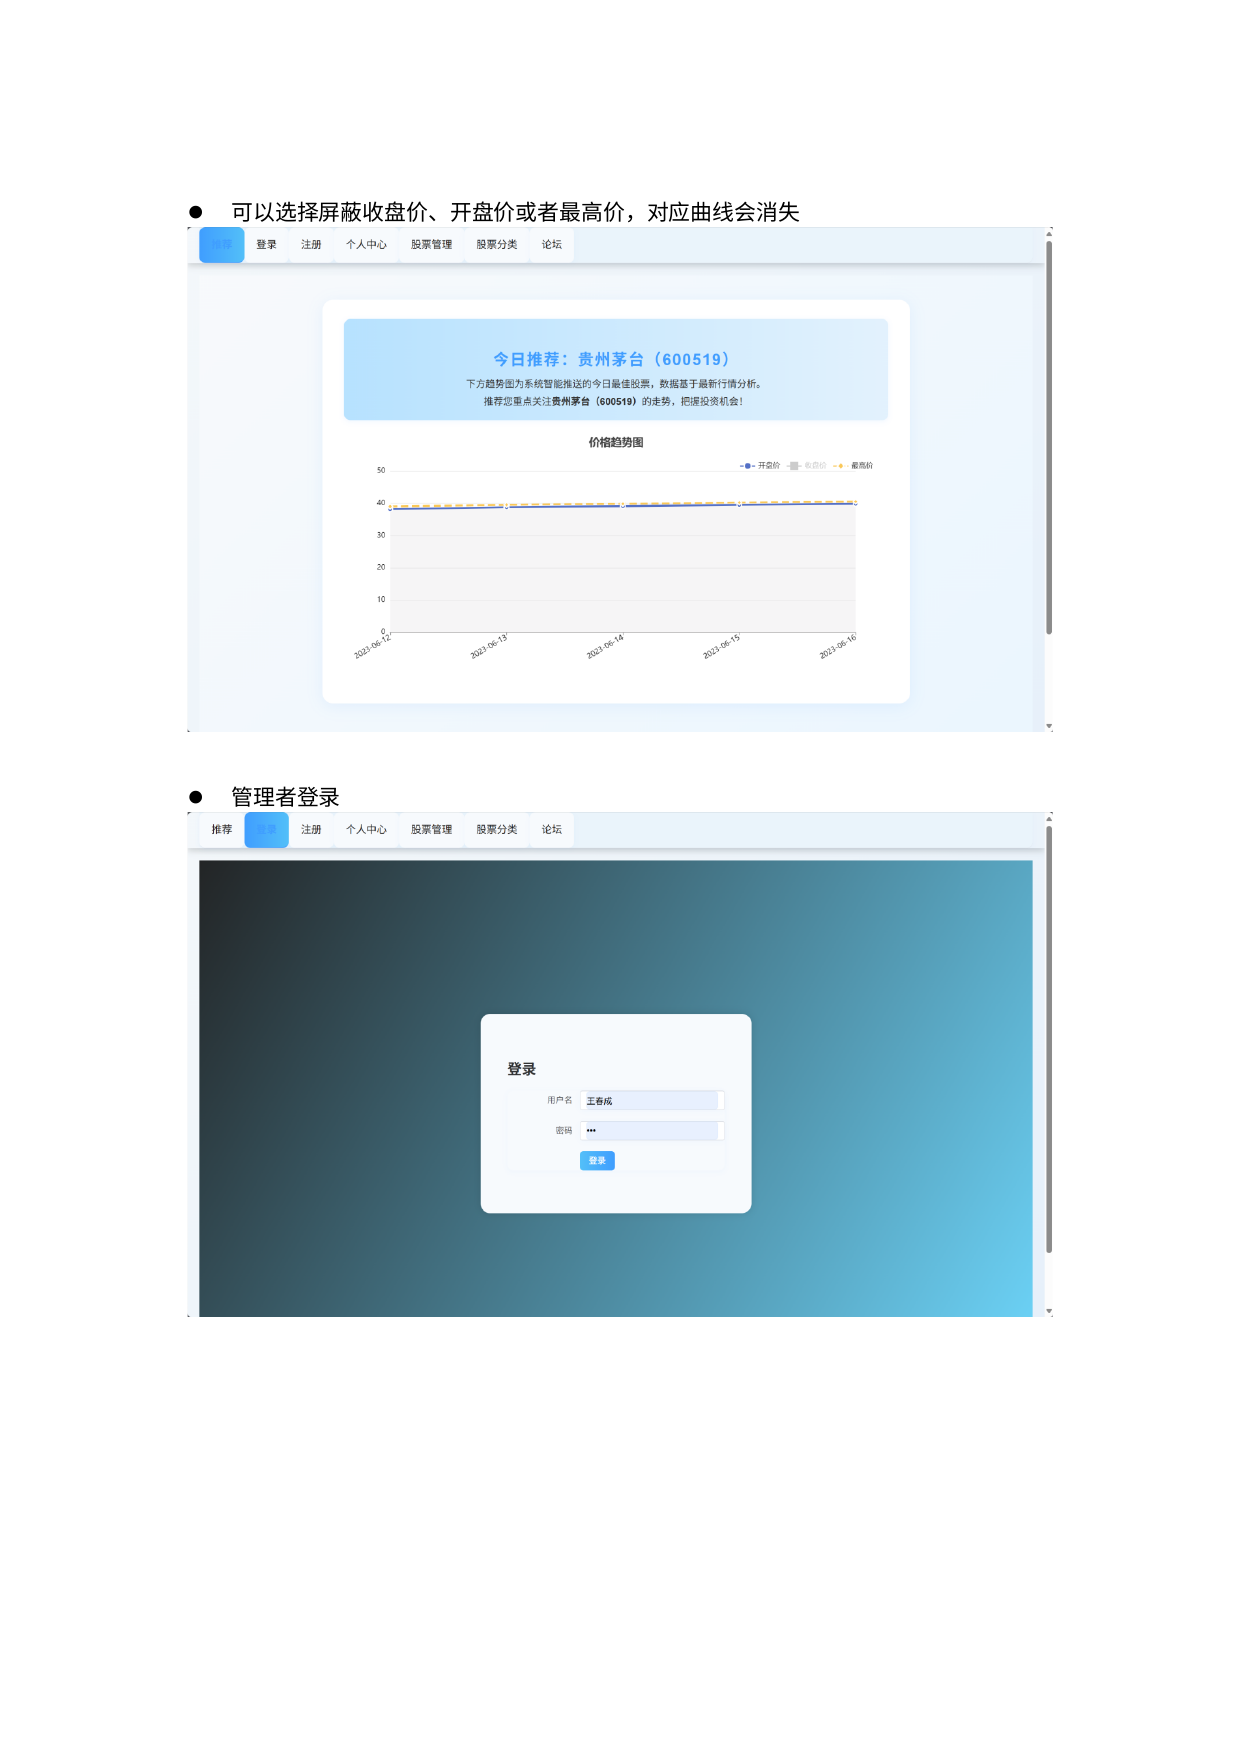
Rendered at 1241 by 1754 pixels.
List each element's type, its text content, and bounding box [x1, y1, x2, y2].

list 可以选择屏蔽收盘价、开盘价或者最高价，对应曲线会消失 [187, 194, 1053, 227]
picture [187, 812, 1053, 1317]
picture [187, 227, 1053, 732]
list 管理者登录 [187, 779, 1053, 812]
